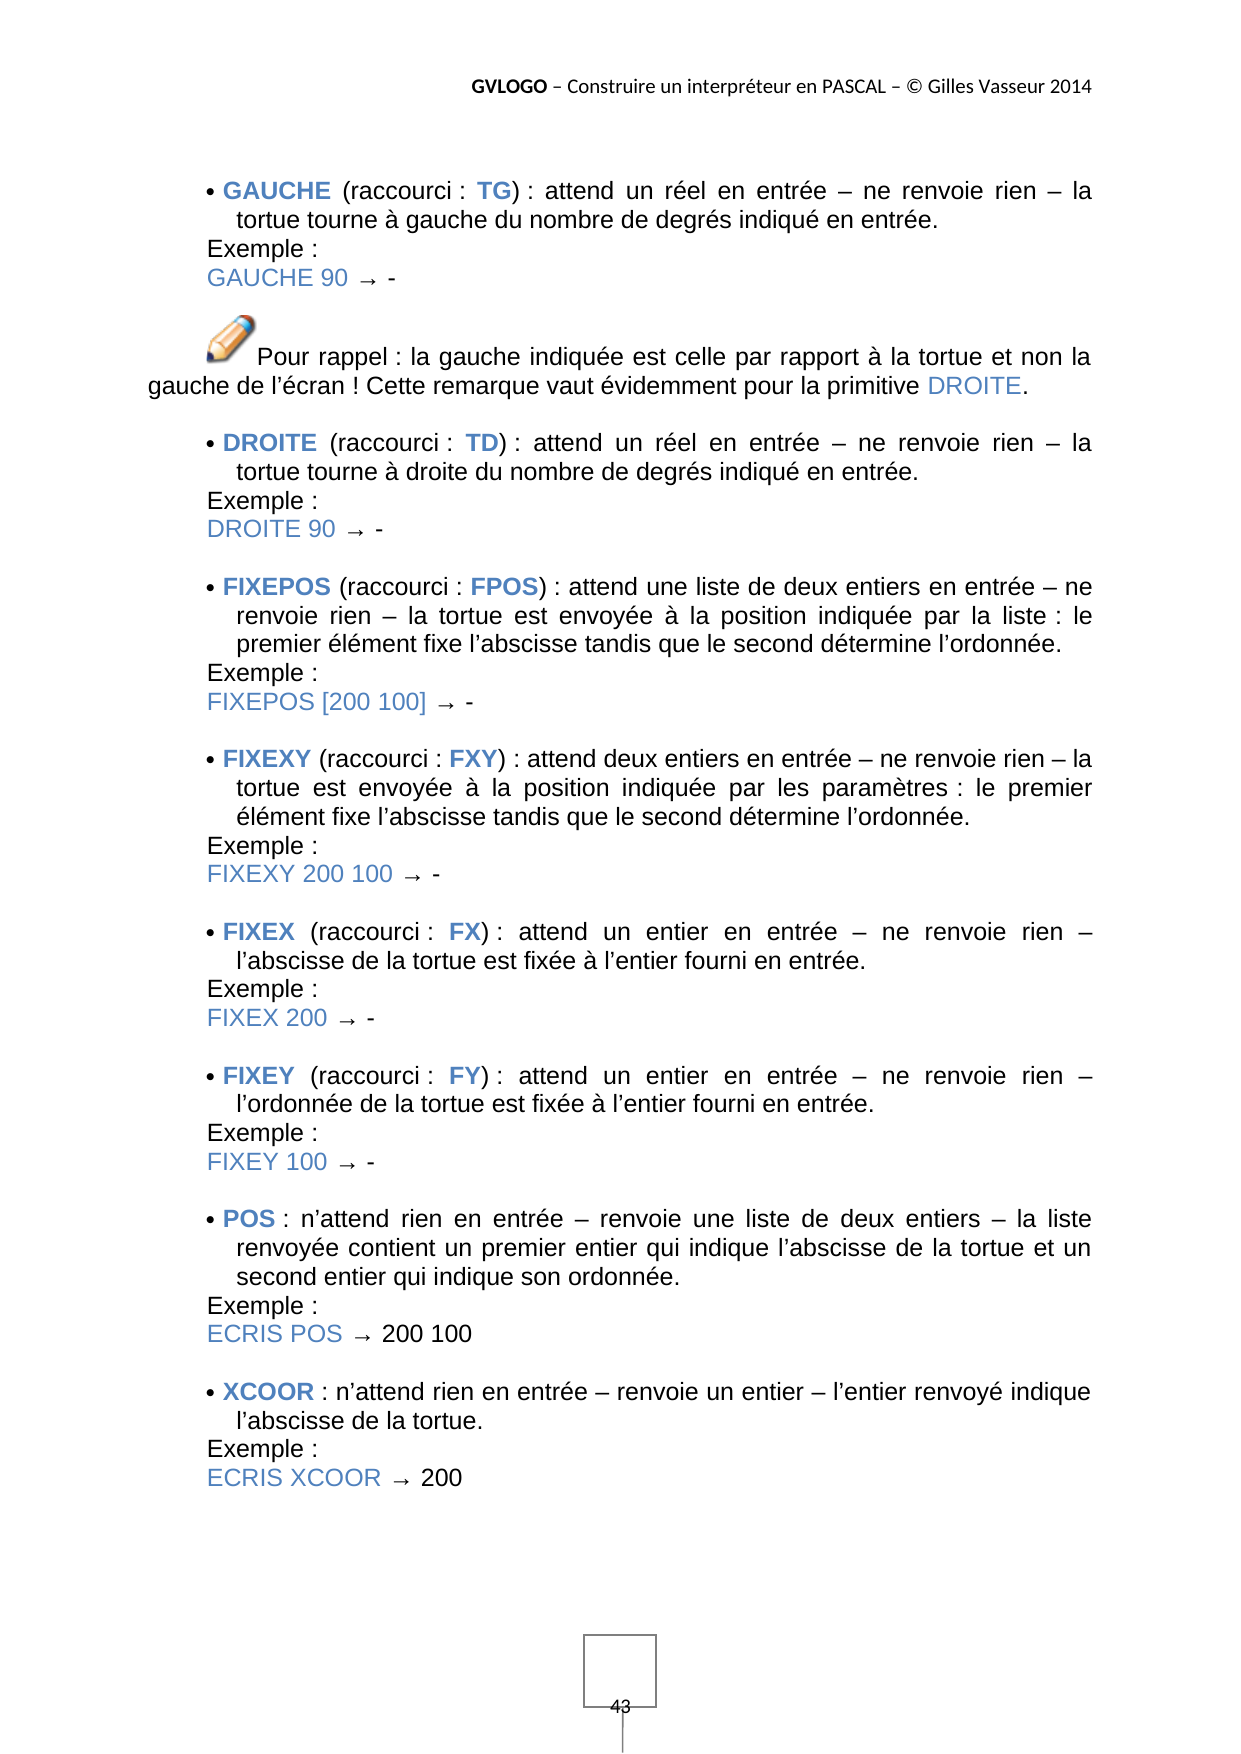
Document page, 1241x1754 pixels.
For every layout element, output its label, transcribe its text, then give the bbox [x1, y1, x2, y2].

text FIXEXY 200 100 → - [148, 859, 1093, 888]
text DROITE 90 → - [148, 514, 1093, 543]
text Exemple : [148, 1291, 1093, 1319]
text FIXEX 200 → - [148, 1003, 1093, 1032]
list FIXEPOS (raccourci : FPOS) : attend une liste de deux entiers en entrée – ne renvoie rien – la tortue est envoyée à la position indiquée par la liste : le premier élément fixe l’abscisse tandis que le second détermine l’ordonnée. [207, 572, 1093, 658]
list POS : n’attend rien en entrée – renvoie une liste de deux entiers – la liste renvoyée contient un premier entier qui indique l’abscisse de la tortue et un second entier qui indique son ordonnée. [207, 1204, 1093, 1291]
text Exemple : [148, 658, 1093, 687]
text GAUCHE 90 → - [148, 263, 1093, 291]
text Exemple : [148, 234, 1093, 263]
picture [206, 315, 257, 366]
text Exemple : [148, 1434, 1093, 1463]
text FIXEPOS [200 100] → - [148, 687, 1093, 716]
list XCOOR : n’attend rien en entrée – renvoie un entier – l’entier renvoyé indique l’abscisse de la tortue. [207, 1377, 1093, 1434]
text ECRIS XCOOR → 200 [148, 1463, 1093, 1492]
text Pour rappel : la gauche indiquée est celle par rapport à la tortue et non la gauche de l’écran ! Cette remarque vaut évidemment pour la primitive DROITE. [148, 315, 1093, 399]
text Exemple : [148, 1118, 1093, 1147]
text FIXEY 100 → - [148, 1147, 1093, 1176]
list FIXEXY (raccourci : FXY) : attend deux entiers en entrée – ne renvoie rien – la tortue est envoyée à la position indiquée par les paramètres : le premier élément fixe l’abscisse tandis que le second détermine l’ordonnée. [207, 744, 1093, 831]
text Exemple : [148, 974, 1093, 1003]
list FIXEX (raccourci : FX) : attend un entier en entrée – ne renvoie rien – l’abscisse de la tortue est fixée à l’entier fourni en entrée. [207, 917, 1093, 974]
list GAUCHE (raccourci : TG) : attend un réel en entrée – ne renvoie rien – la tortue tourne à gauche du nombre de degrés indiqué en entrée. [207, 176, 1093, 234]
list FIXEY (raccourci : FY) : attend un entier en entrée – ne renvoie rien – l’ordonnée de la tortue est fixée à l’entier fourni en entrée. [207, 1061, 1093, 1118]
list DROITE (raccourci : TD) : attend un réel en entrée – ne renvoie rien – la tortue tourne à droite du nombre de degrés indiqué en entrée. [207, 428, 1093, 486]
text Exemple : [148, 486, 1093, 514]
text ECRIS POS → 200 100 [148, 1319, 1093, 1348]
text Exemple : [148, 831, 1093, 859]
